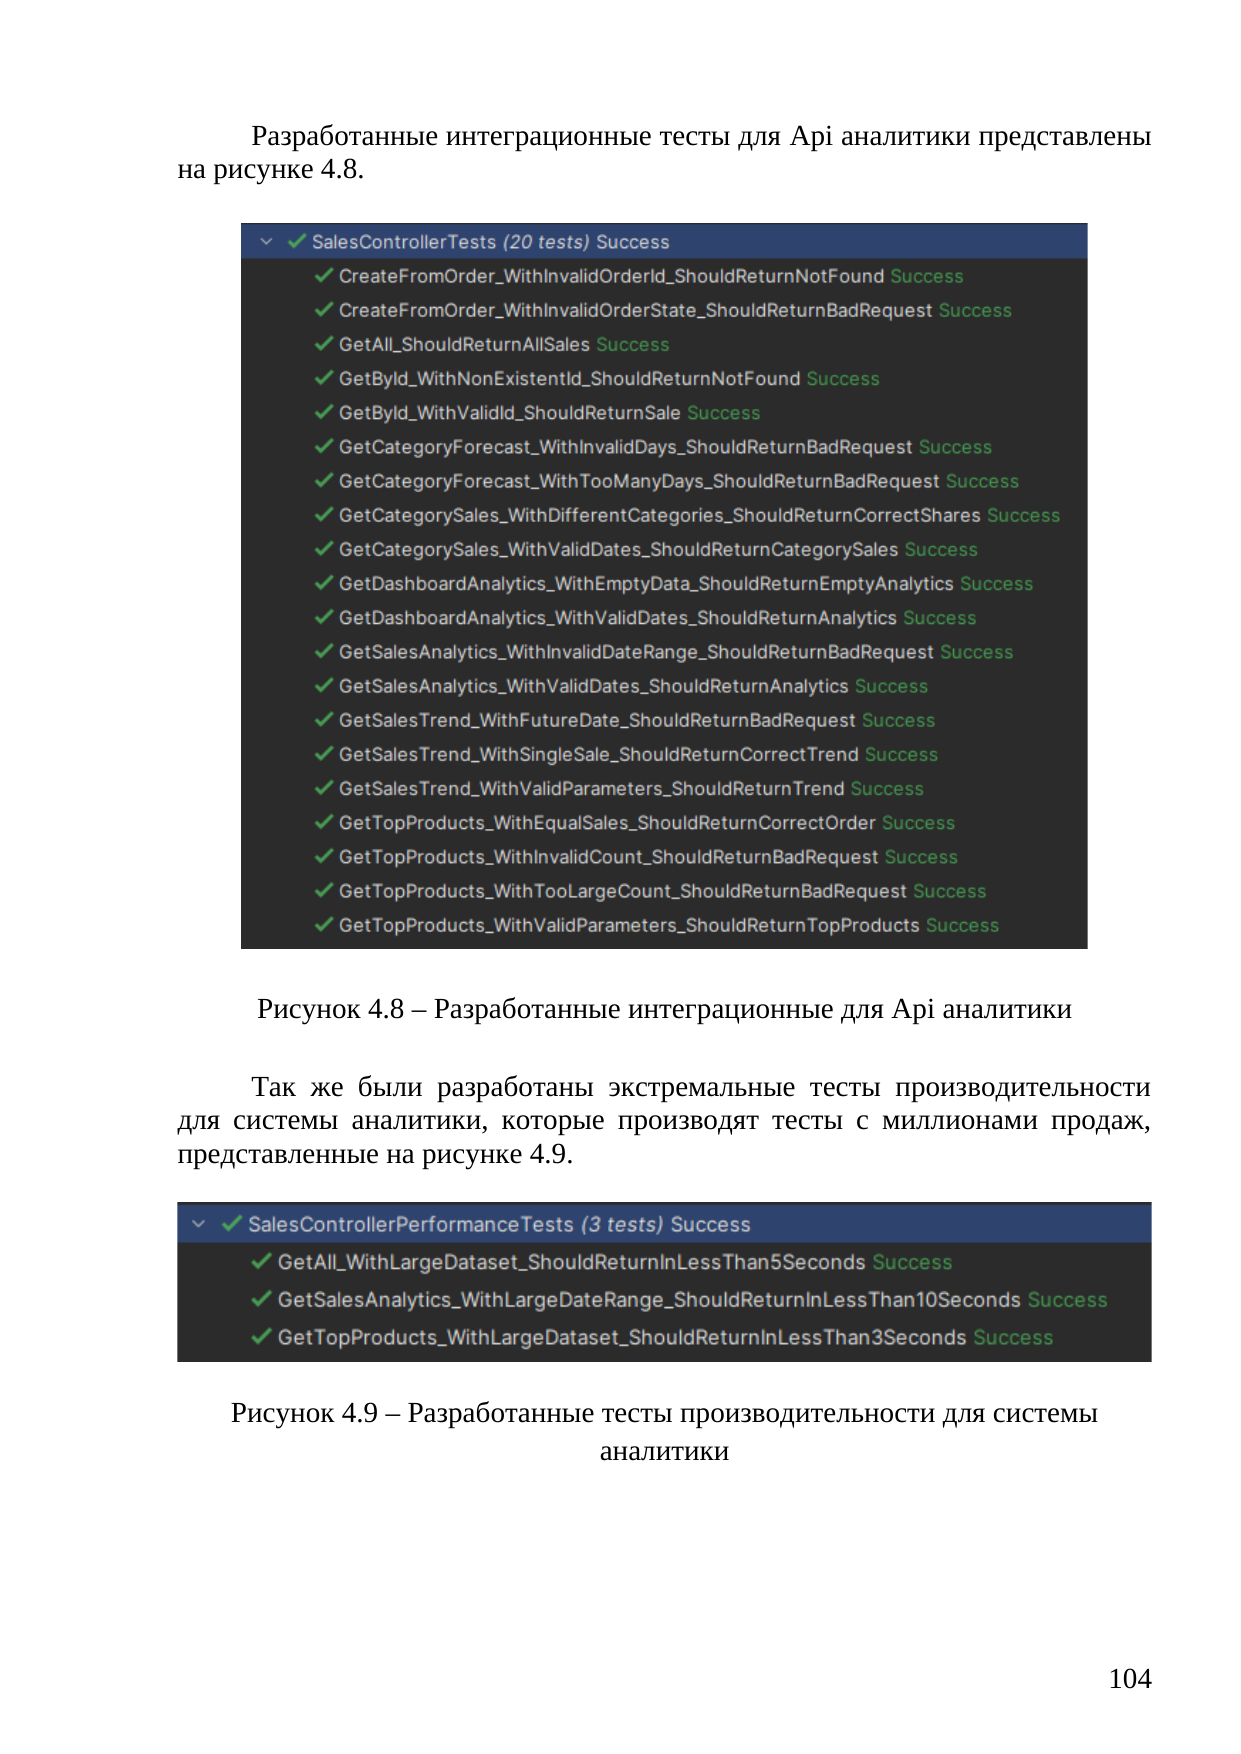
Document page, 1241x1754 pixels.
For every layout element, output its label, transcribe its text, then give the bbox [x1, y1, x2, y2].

picture [241, 223, 1088, 949]
text Рисунок 4.9 – Разработанные тесты производительности для системы аналитики [177, 1395, 1152, 1467]
picture [177, 1202, 1152, 1362]
text Так же были разработаны экстремальные тесты производительности для системы аналитики, которые производят тесты с миллионами продаж, представленные на рисунке 4.9. [177, 1069, 1152, 1169]
text Разработанные интеграционные тесты для Api аналитики представлены на рисунке 4.8. [177, 118, 1152, 185]
text Рисунок 4.8 – Разработанные интеграционные для Api аналитики [177, 992, 1152, 1025]
